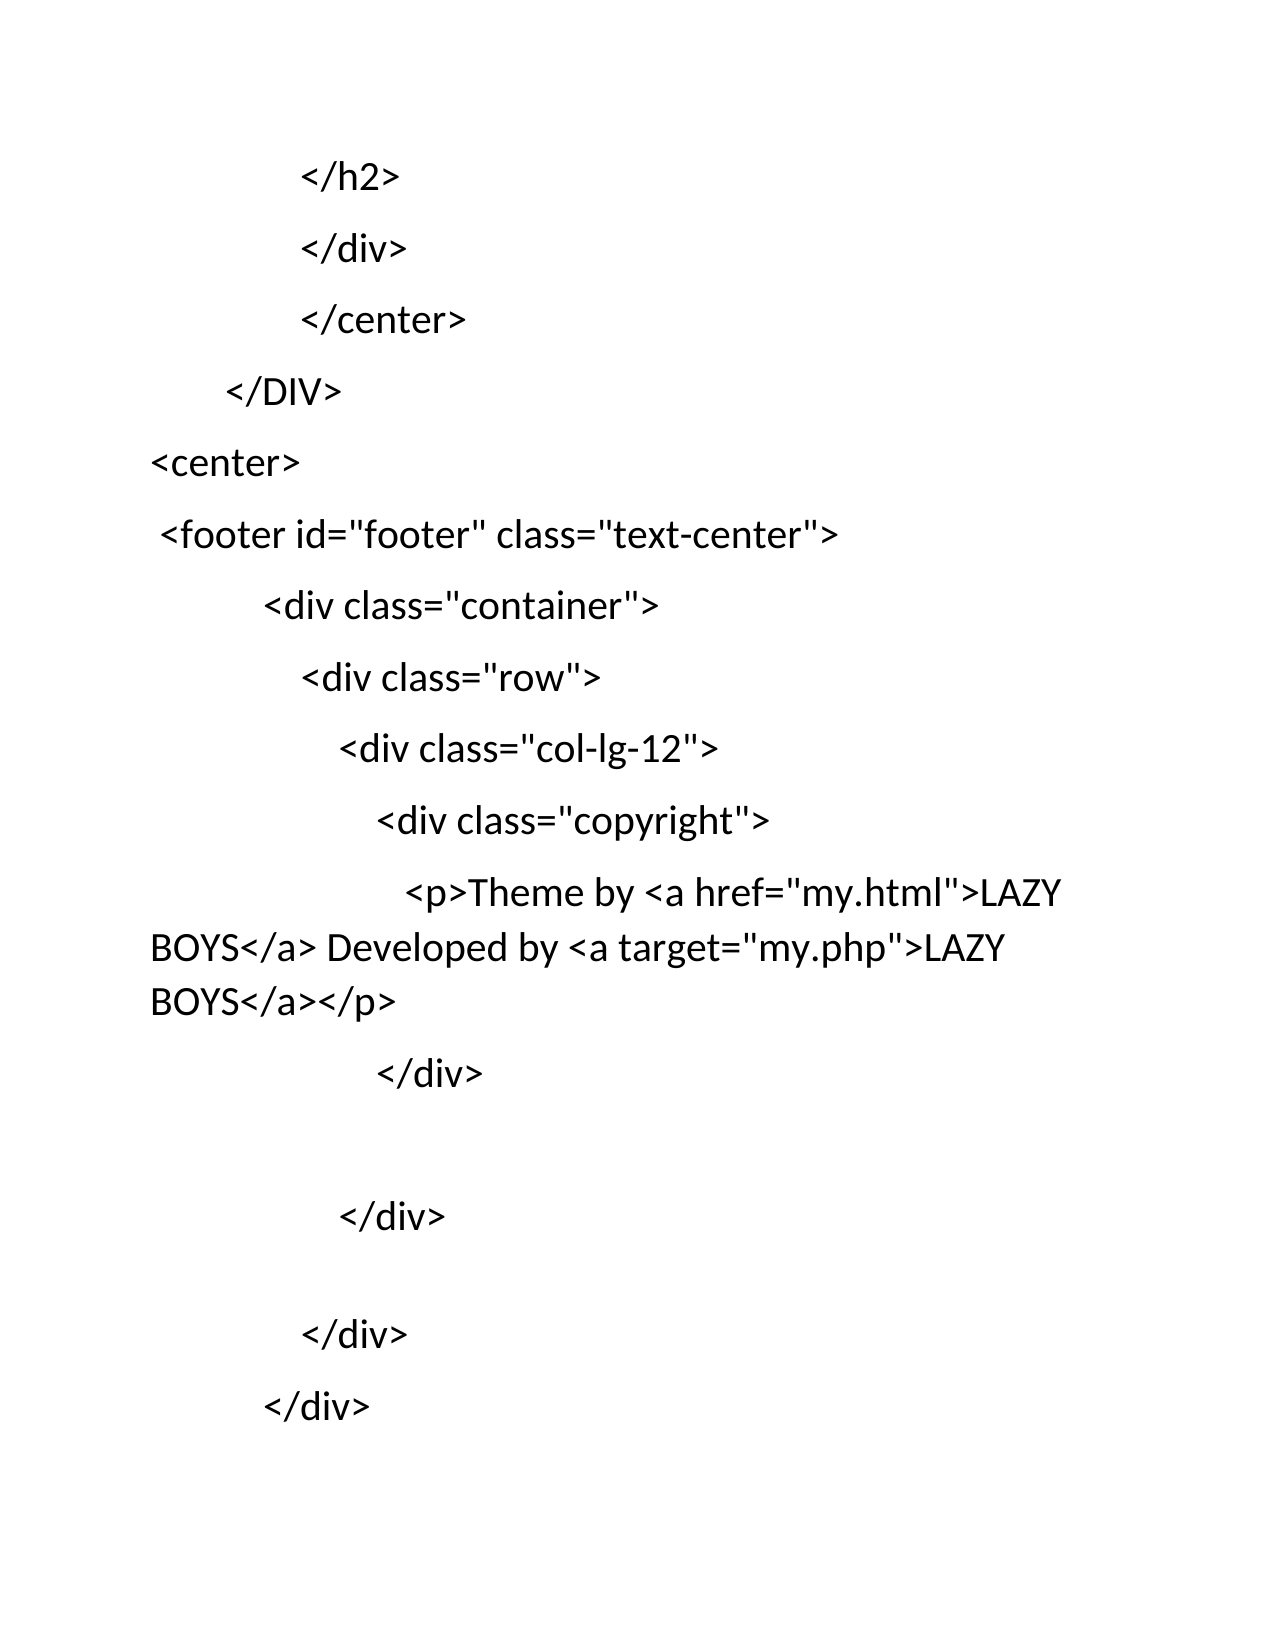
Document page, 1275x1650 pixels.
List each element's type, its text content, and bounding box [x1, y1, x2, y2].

text <div class="container"> [150, 579, 1125, 630]
text </DIV> [150, 365, 1125, 416]
text </h2> [150, 150, 1125, 201]
text </div> [150, 1380, 1125, 1431]
text </center> [150, 293, 1125, 344]
text <footer id="footer" class="text-center"> [150, 508, 1125, 559]
text </div> [150, 222, 1125, 272]
text <div class="copyright"> [150, 794, 1125, 845]
text </div> [150, 1047, 1125, 1098]
text <p>Theme by <a href="my.html">LAZY BOYS</a> Developed by <a target="my.php">LAZY BOYS</a></p> [150, 866, 1125, 1026]
text </div> [150, 1308, 1125, 1359]
text <div class="col-lg-12"> [150, 722, 1125, 773]
text <div class="row"> [150, 651, 1125, 702]
text <center> [150, 436, 1125, 487]
text </div> [150, 1190, 1125, 1241]
